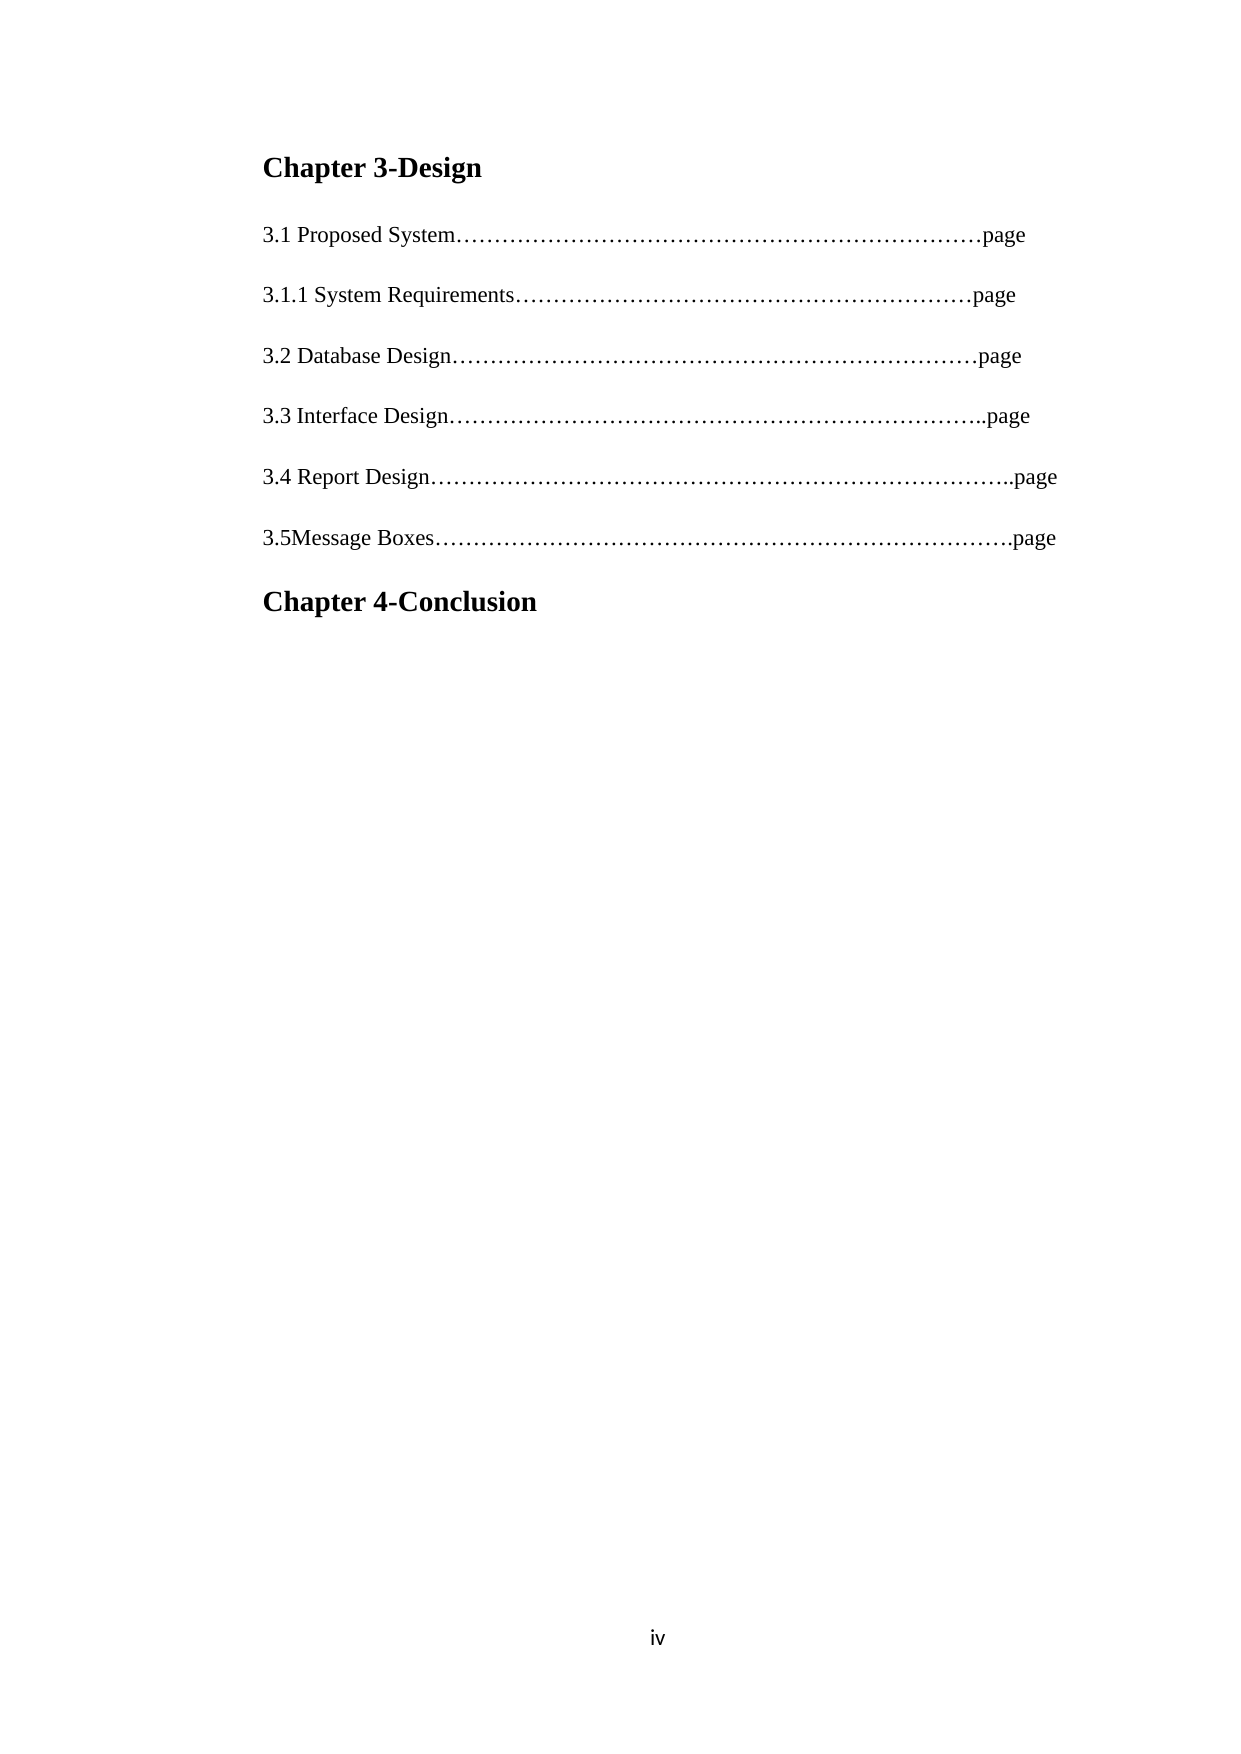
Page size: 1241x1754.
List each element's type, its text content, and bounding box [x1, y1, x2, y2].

text 3.4 Report Design…………………………………………………………………..page [262, 463, 1097, 489]
text 3.5Message Boxes………………………………………………………………….page [262, 523, 1097, 550]
text 3.2 Database Design……………………………………………………………page [262, 342, 1097, 368]
text Chapter 3-Design [262, 150, 1097, 183]
text 3.1.1 System Requirements……………………………………………………page [262, 281, 1097, 308]
text Chapter 4-Conclusion [262, 584, 1097, 617]
text 3.1 Proposed System……………………………………………………………page [262, 221, 1097, 247]
text 3.3 Interface Design……………………………………………………………..page [262, 402, 1097, 428]
